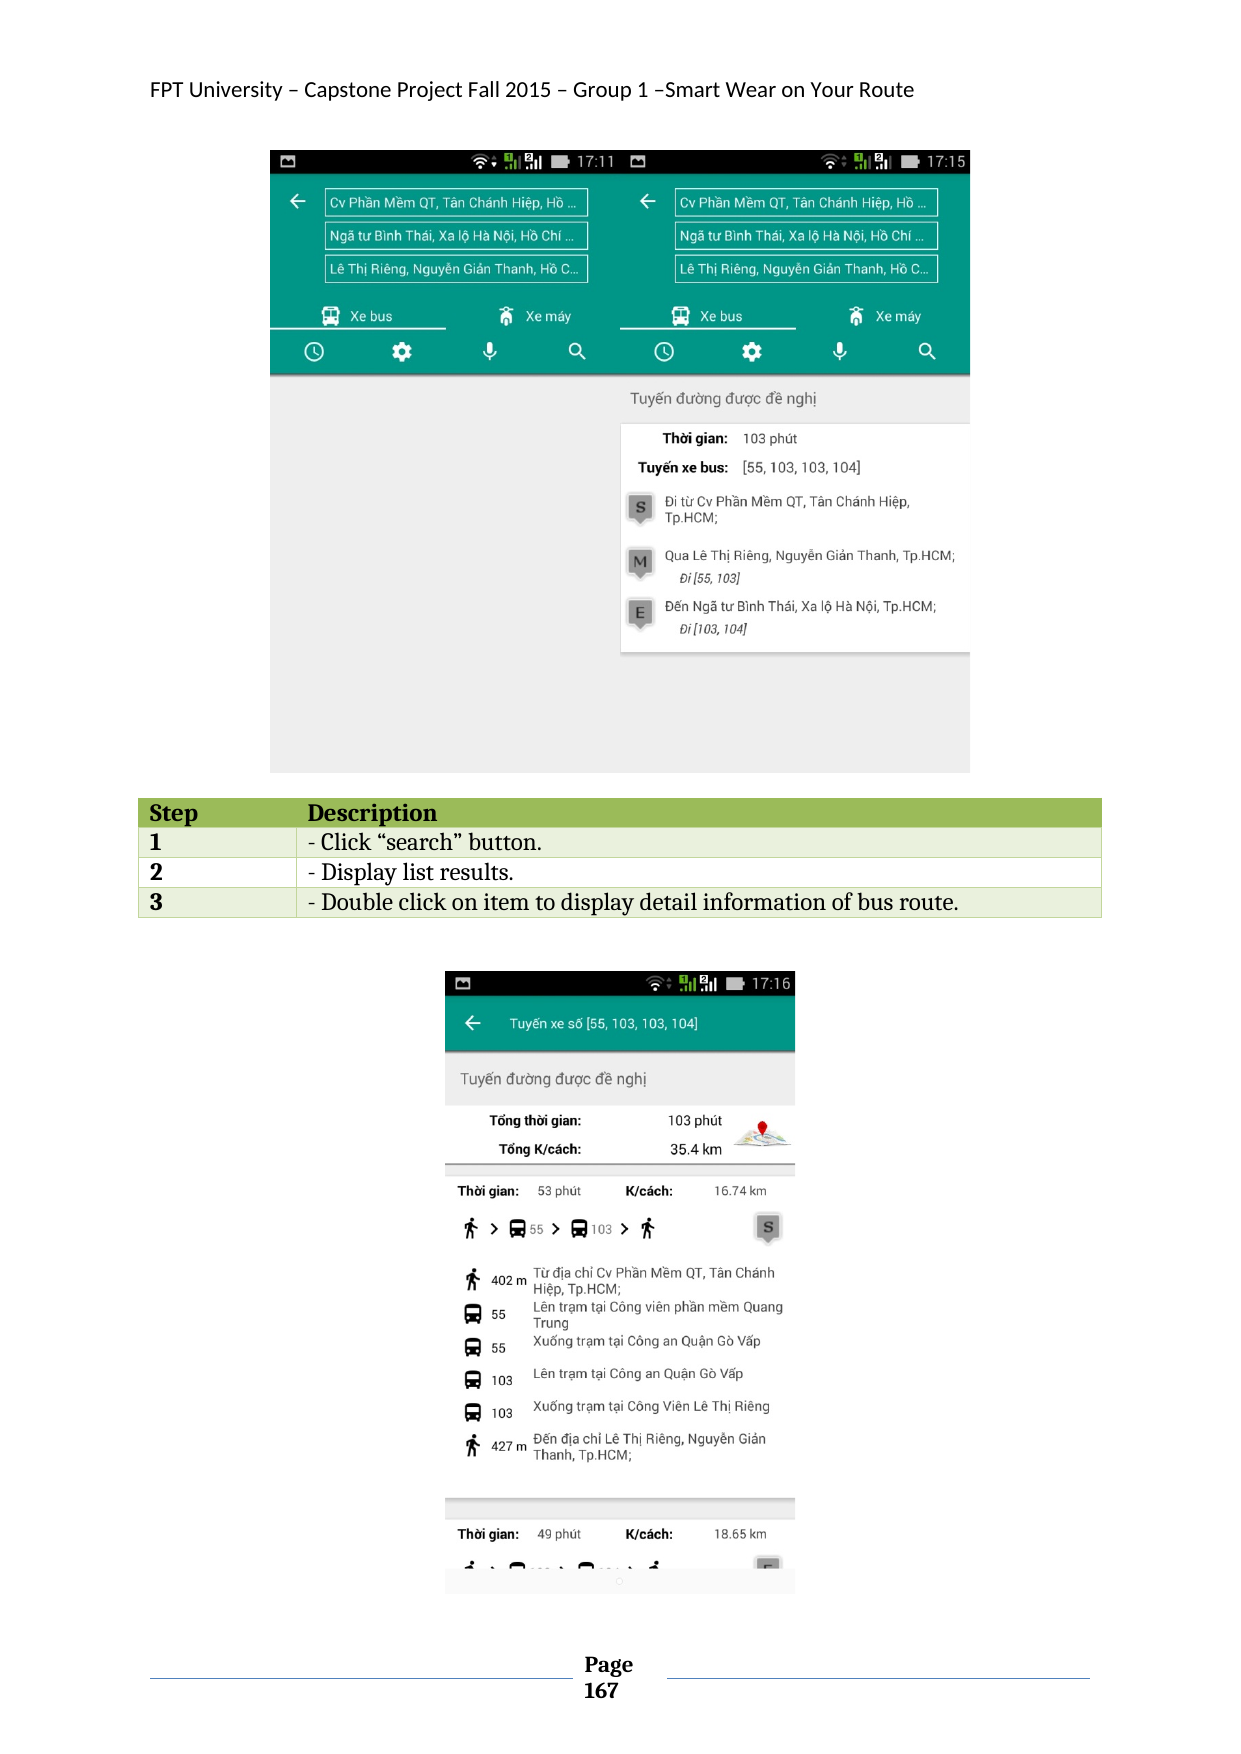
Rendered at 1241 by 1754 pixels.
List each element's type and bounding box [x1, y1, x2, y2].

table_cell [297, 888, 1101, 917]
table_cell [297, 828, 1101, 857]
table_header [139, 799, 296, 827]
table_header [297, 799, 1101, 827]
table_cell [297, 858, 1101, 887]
picture [270, 150, 971, 773]
picture [445, 971, 796, 1594]
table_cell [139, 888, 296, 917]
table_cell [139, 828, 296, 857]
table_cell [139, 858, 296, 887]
